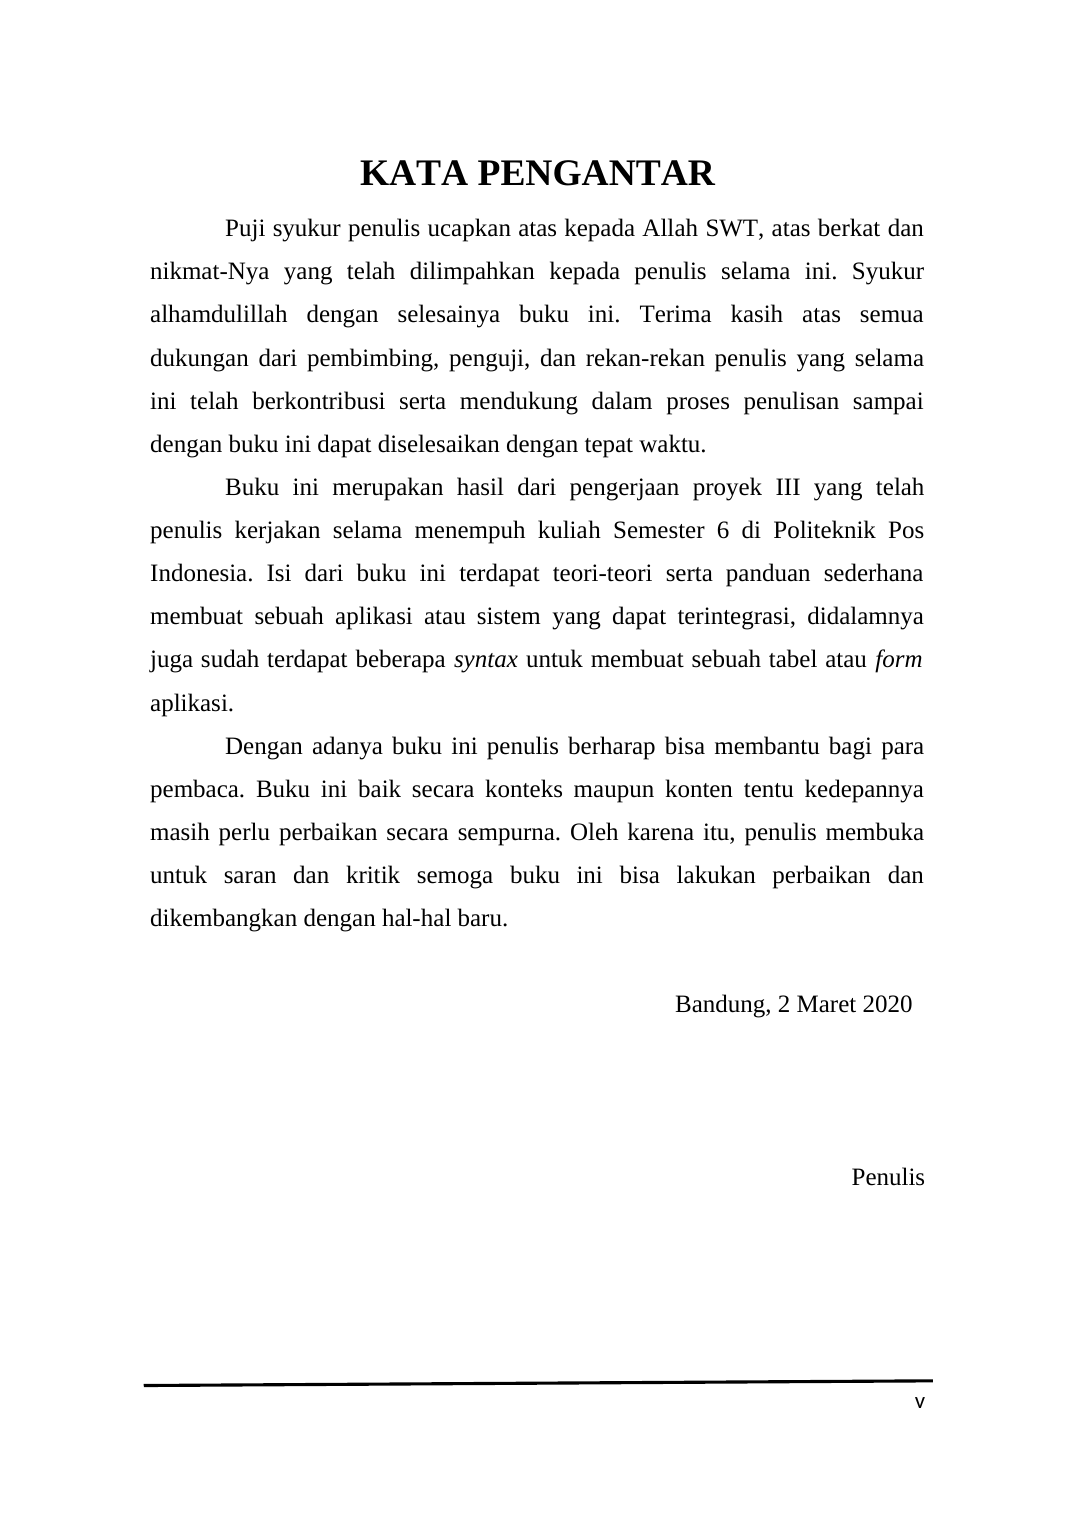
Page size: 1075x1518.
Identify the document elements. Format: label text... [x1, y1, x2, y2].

text Dengan adanya buku ini penulis berharap bisa membantu bagi para pembaca. Buku ini baik secara konteks maupun konten tentu kedepannya masih perlu perbaikan secara sempurna. Oleh karena itu, penulis membuka untuk saran dan kritik semoga buku ini bisa lakukan perbaikan dan dikembangkan dengan hal-hal baru. [150, 731, 925, 932]
text Penulis [150, 1162, 925, 1191]
text Puji syukur penulis ucapkan atas kepada Allah SWT, atas berkat dan nikmat-Nya yang telah dilimpahkan kepada penulis selama ini. Syukur alhamdulillah dengan selesainya buku ini. Terima kasih atas semua dukungan dari pembimbing, penguji, dan rekan-rekan penulis yang selama ini telah berkontribusi serta mendukung dalam proses penulisan sampai dengan buku ini dapat diselesaikan dengan tepat waktu. [150, 213, 925, 458]
text Bandung, 2 Maret 2020 [150, 989, 925, 1018]
text Buku ini merupakan hasil dari pengerjaan proyek III yang telah penulis kerjakan selama menempuh kuliah Semester 6 di Politeknik Pos Indonesia. Isi dari buku ini terdapat teori-teori serta panduan sederhana membuat sebuah aplikasi atau sistem yang dapat terintegrasi, didalamnya juga sudah terdapat beberapa syntax untuk membuat sebuah tabel atau form aplikasi. [150, 472, 925, 716]
text KATA PENGANTAR [150, 150, 925, 193]
